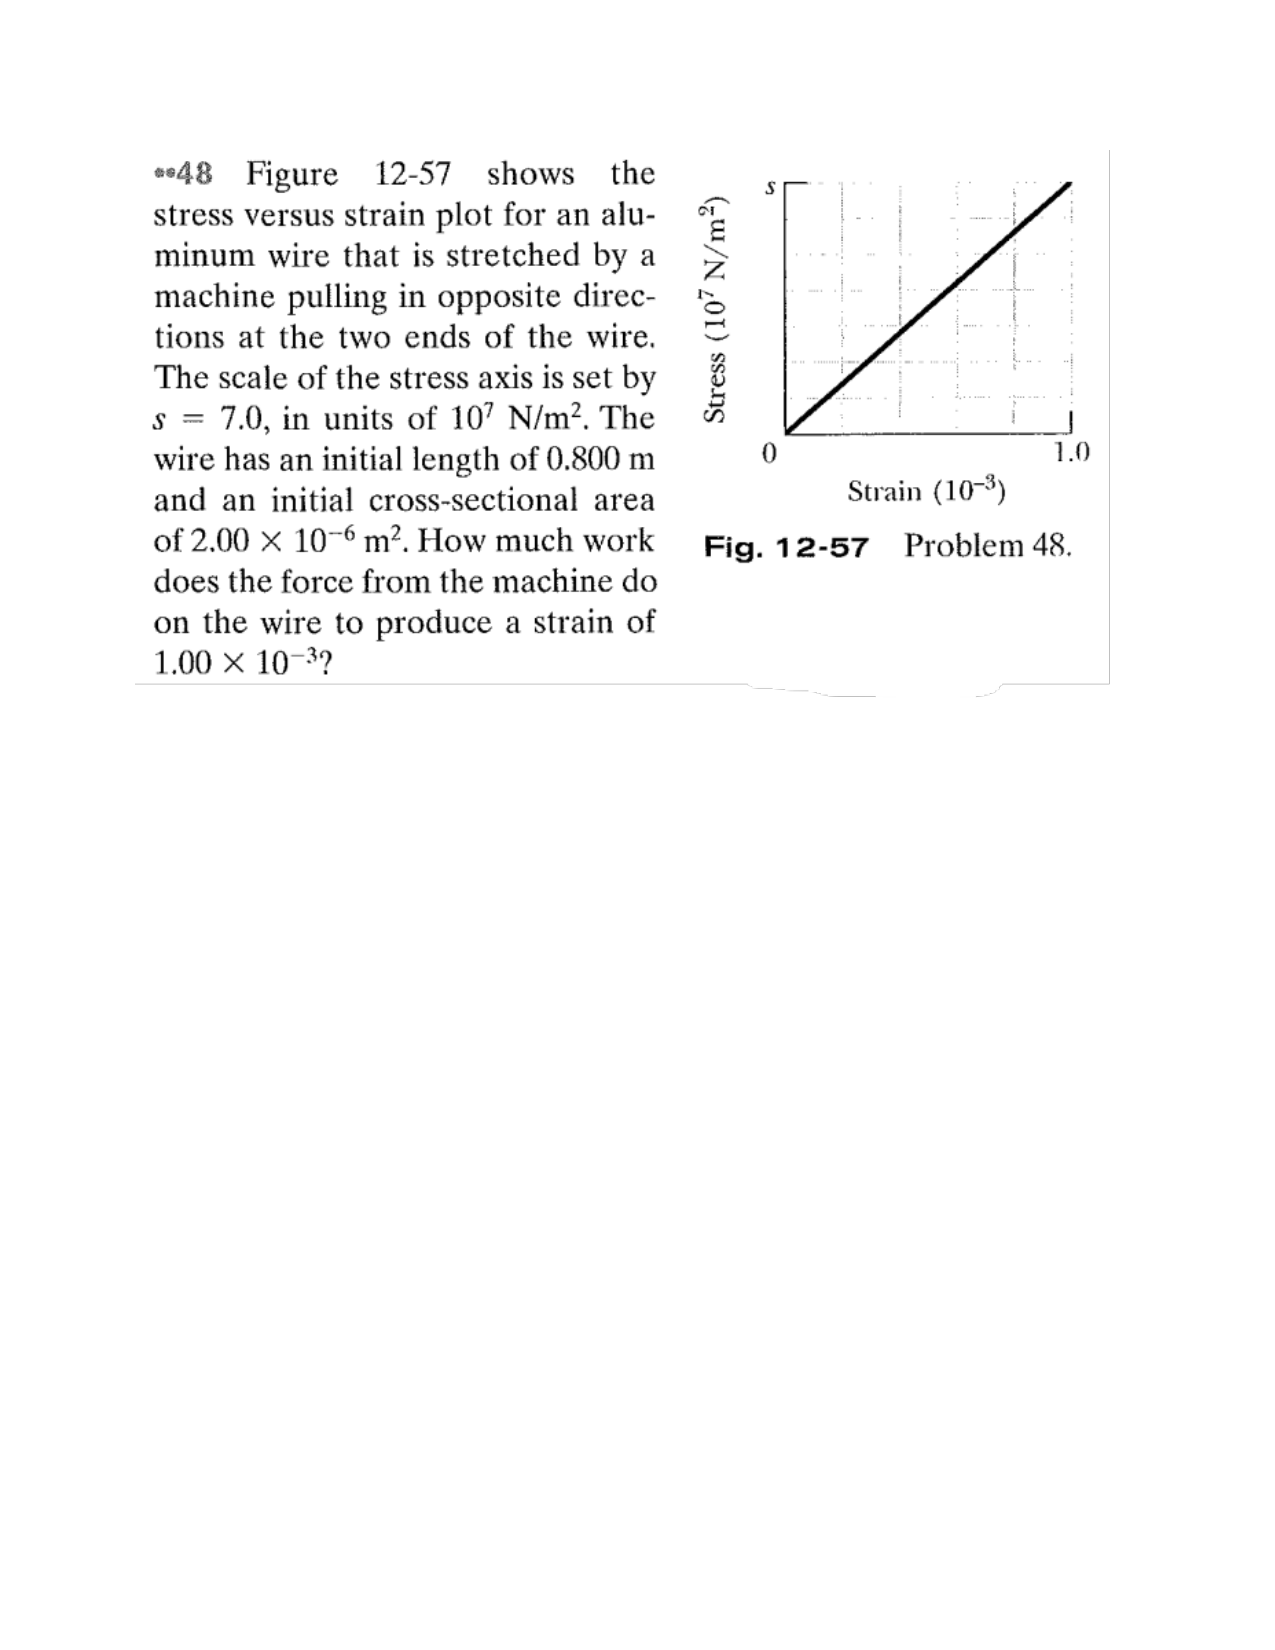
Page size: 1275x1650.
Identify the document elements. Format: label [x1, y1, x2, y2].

picture [135, 150, 1110, 698]
